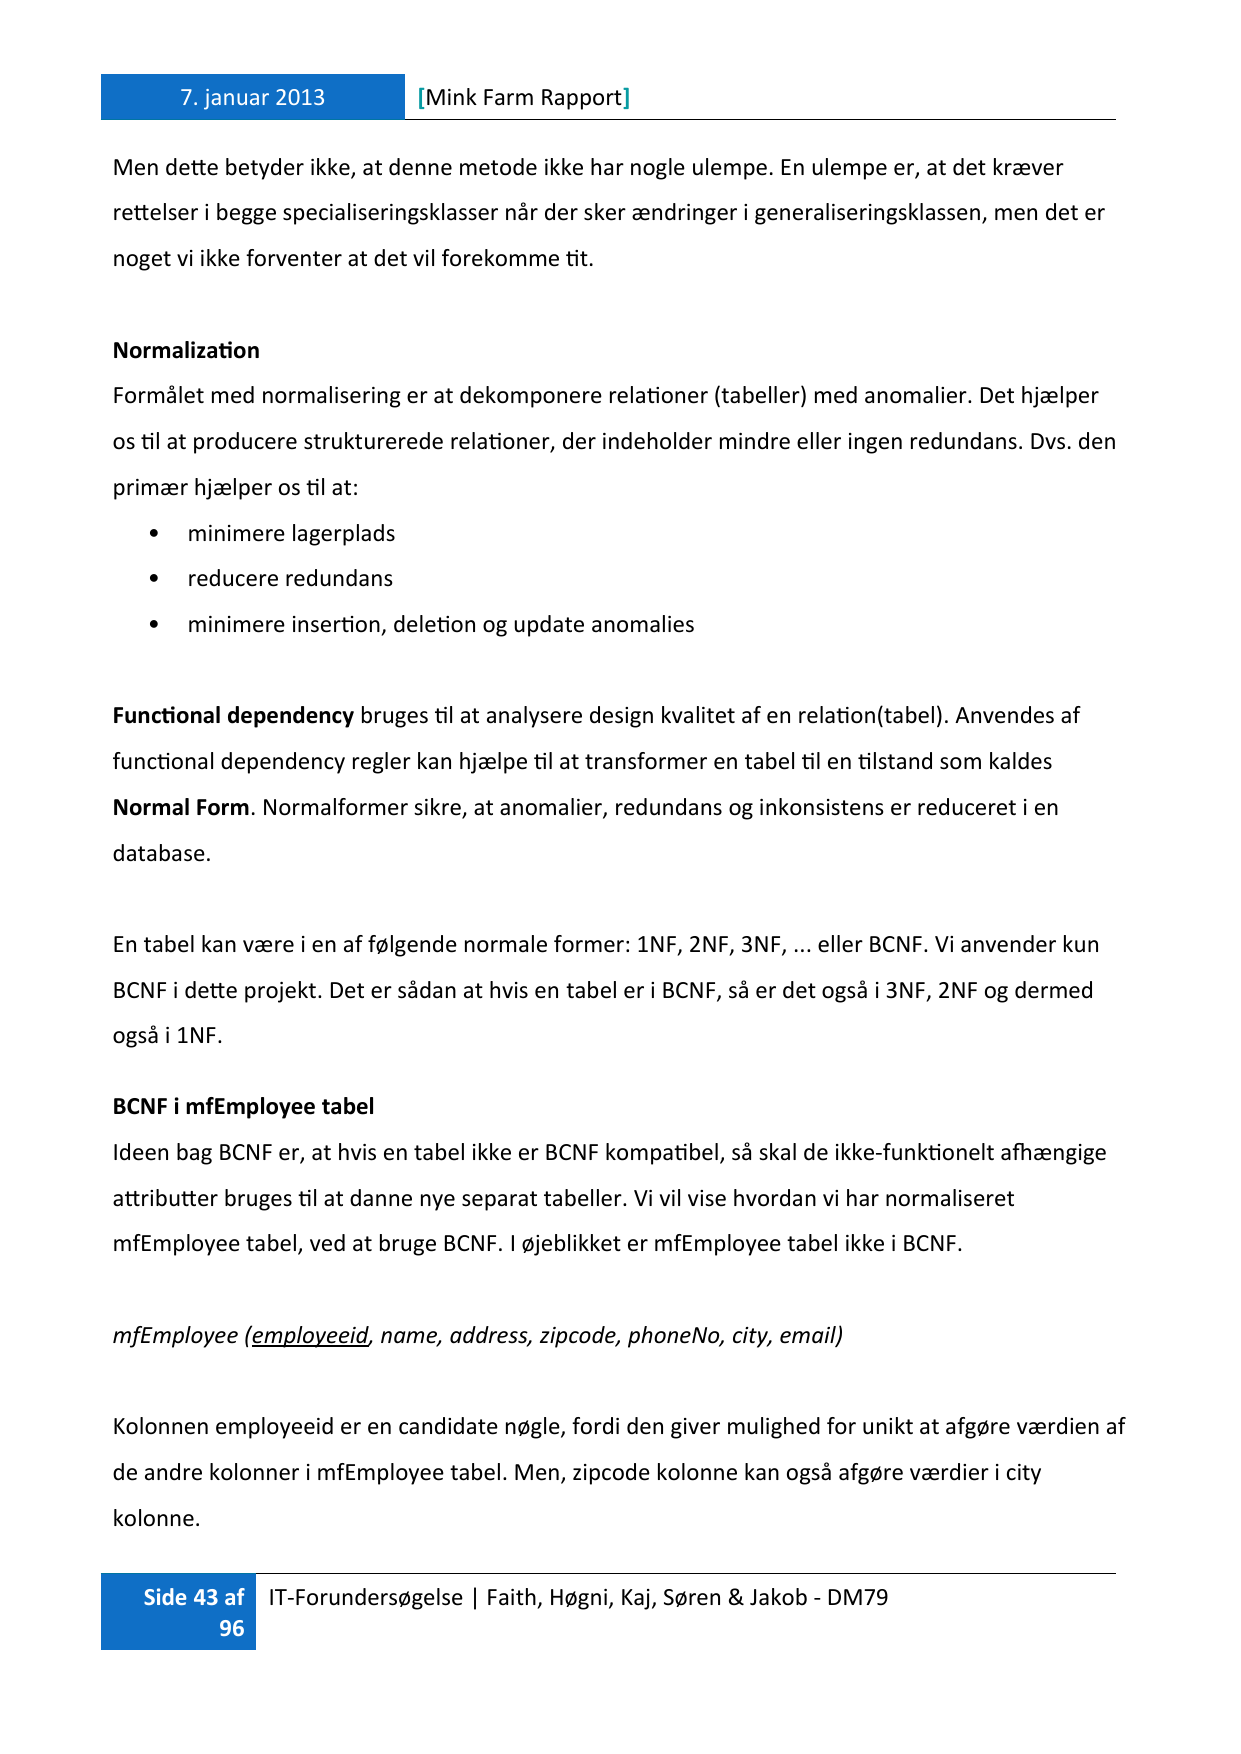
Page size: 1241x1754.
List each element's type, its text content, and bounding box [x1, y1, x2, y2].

text Kolonnen employeeid er en candidate nøgle, fordi den giver mulighed for unikt at afgøre værdien af ​​de andre kolonner i mfEmployee tabel. Men, zipcode kolonne kan også afgøre værdier i city kolonne. [112, 1411, 1128, 1532]
text Functional dependency bruges til at analysere design kvalitet af en relation(tabel). Anvendes af functional dependency regler kan hjælpe til at transformer en tabel til en tilstand som kaldes Normal Form. Normalformer sikre, at anomalier, redundans og inkonsistens er reduceret i en database. [112, 699, 1128, 867]
list minimere lagerplads [150, 517, 1128, 547]
text Men dette betyder ikke, at denne metode ikke har nogle ulempe. En ulempe er, at det kræver rettelser i begge specialiseringsklasser når der sker ændringer i generaliseringsklassen, men det er noget vi ikke forventer at det vil forekomme tit. [112, 151, 1128, 273]
text Normalization [112, 334, 1128, 364]
text Ideen bag BCNF er, at hvis en tabel ikke er BCNF kompatibel, så skal de ikke-funktionelt afhængige attributter bruges til at danne nye separat tabeller. Vi vil vise hvordan vi har normaliseret mfEmployee tabel, ved at bruge BCNF. I øjeblikket er mfEmployee tabel ikke i BCNF. [112, 1136, 1128, 1258]
text mfEmployee (employeeid, name, address, zipcode, phoneNo, city, email) [112, 1319, 1128, 1349]
list reducere redundans [150, 562, 1128, 593]
text En tabel kan være i en af følgende normale former: 1NF, 2NF, 3NF, ... eller BCNF. Vi anvender kun BCNF i dette projekt. Det er sådan at hvis en tabel er i BCNF, så er det også i 3NF, 2NF og dermed også i 1NF. [112, 928, 1128, 1050]
list minimere insertion, deletion og update anomalies [150, 608, 1128, 639]
text BCNF i mfEmployee tabel [112, 1090, 1128, 1121]
text Formålet med normalisering er at dekomponere relationer (tabeller) med anomalier. Det hjælper os til at producere strukturerede relationer, der indeholder mindre eller ingen redundans. Dvs. den primær hjælper os til at: [112, 379, 1128, 501]
